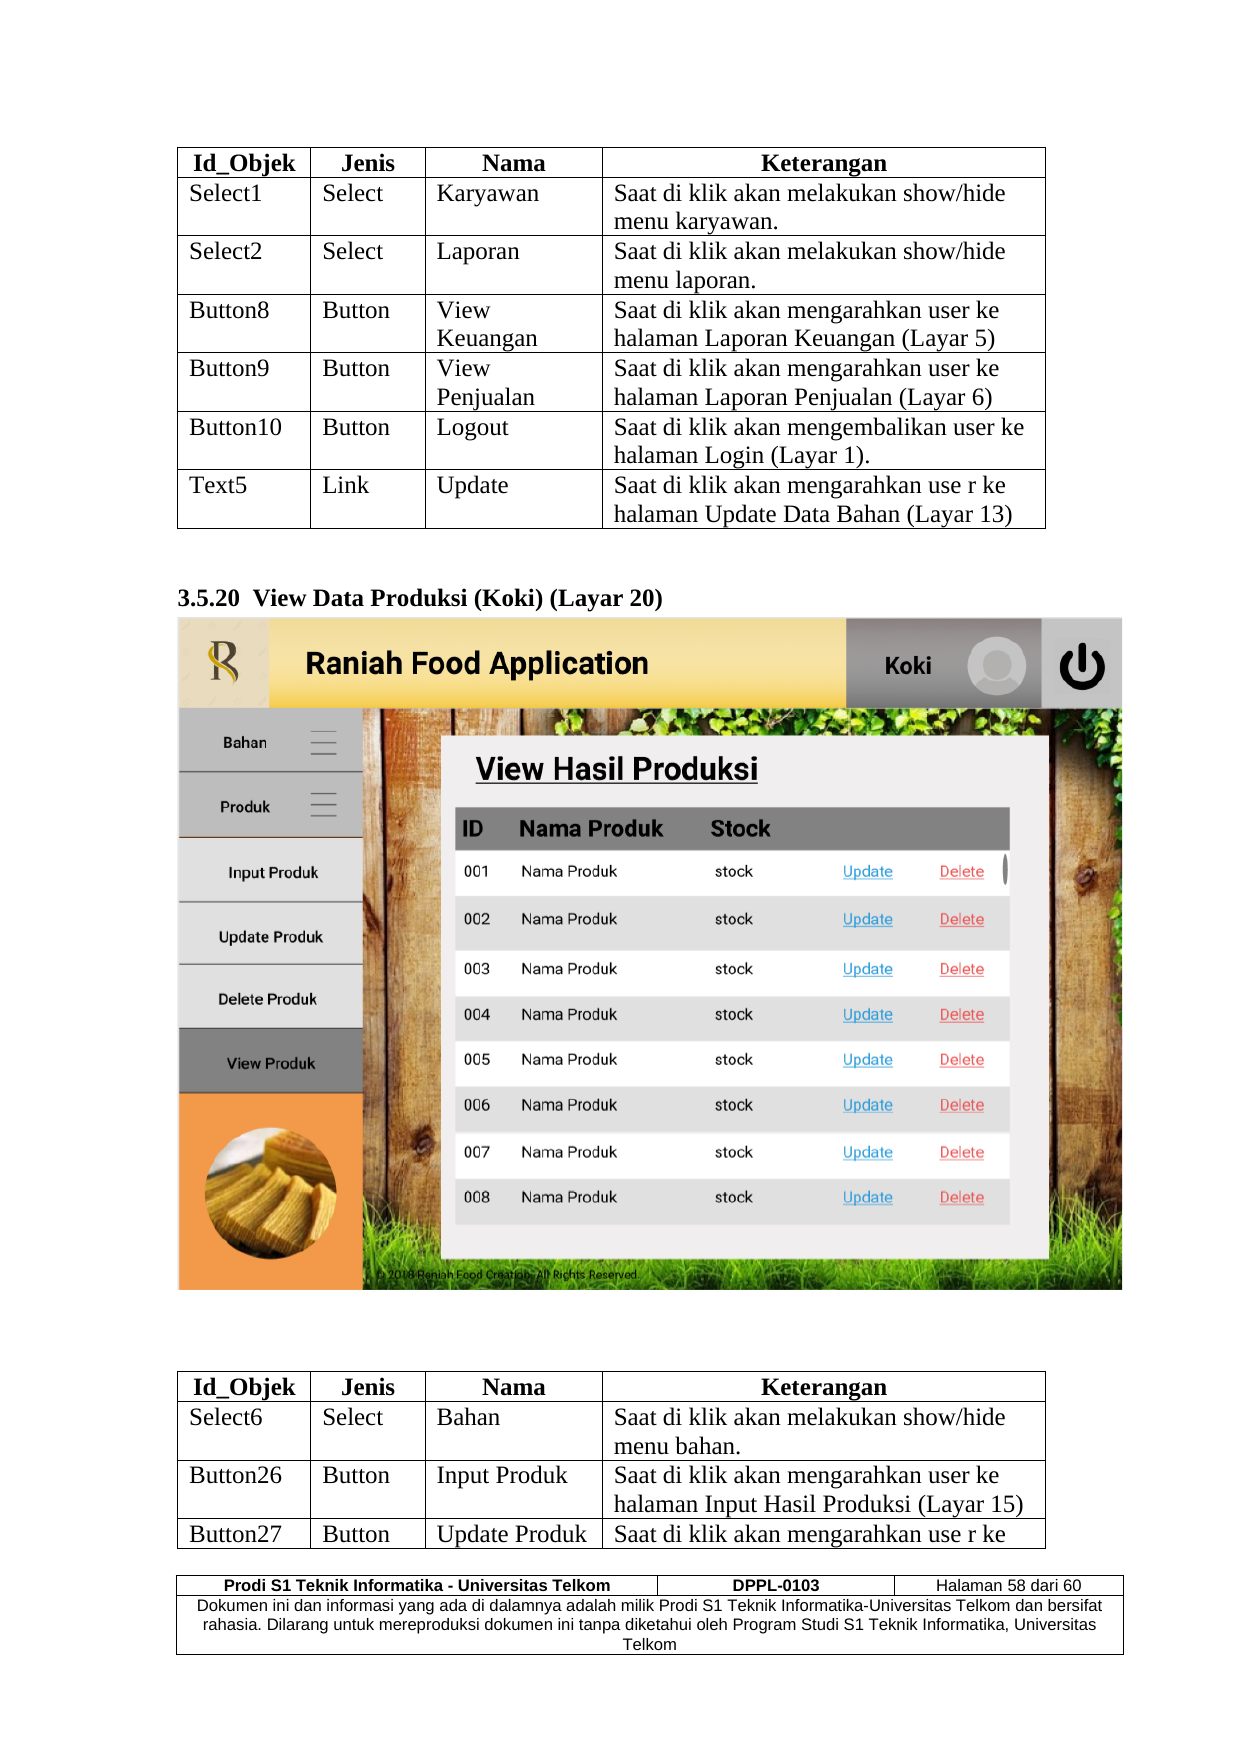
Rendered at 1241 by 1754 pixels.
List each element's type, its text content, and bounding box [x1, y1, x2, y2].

table_cell Button [311, 353, 425, 411]
table_cell View Penjualan [426, 353, 602, 411]
table_cell Logout [426, 412, 602, 469]
table_header Jenis [311, 1372, 425, 1401]
table_header Nama [426, 148, 602, 177]
table_cell Saat di klik akan mengarahkan user ke halaman Laporan Penjualan (Layar 6) [603, 353, 1045, 411]
table_cell Select1 [178, 178, 310, 235]
table_cell Bahan [426, 1402, 602, 1459]
table_cell Button26 [178, 1461, 310, 1518]
table_cell Button27 [178, 1519, 310, 1548]
table_header Keterangan [603, 148, 1045, 177]
table_cell Select6 [178, 1402, 310, 1459]
table_cell Button10 [178, 412, 310, 469]
table_cell Saat di klik akan melakukan show/hide menu laporan. [603, 236, 1045, 294]
table_cell Input Produk [426, 1461, 602, 1518]
subtitle View Data Produksi (Koki) (Layar 20) [177, 583, 1122, 611]
table_header Id_Objek [178, 148, 310, 177]
table_cell Select2 [178, 236, 310, 294]
table_cell Karyawan [426, 178, 602, 235]
table_cell Select [311, 1402, 425, 1459]
table_cell Button [311, 412, 425, 469]
table_cell Update [426, 470, 602, 528]
table_header Nama [426, 1372, 602, 1401]
table_header Id_Objek [178, 1372, 310, 1401]
table_cell Button9 [178, 353, 310, 411]
table_cell Button [311, 1519, 425, 1548]
table_cell Update Produk [426, 1519, 602, 1548]
table_cell Button [311, 295, 425, 352]
table_cell Button [311, 1461, 425, 1518]
table_cell Saat di klik akan mengarahkan user ke halaman Input Hasil Produksi (Layar 15) [603, 1461, 1045, 1518]
table_cell Saat di klik akan mengarahkan user ke halaman Laporan Keuangan (Layar 5) [603, 295, 1045, 352]
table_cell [603, 1519, 1045, 1548]
table_cell Laporan [426, 236, 602, 294]
table_cell Saat di klik akan melakukan show/hide menu karyawan. [603, 178, 1045, 235]
table_cell View Keuangan [426, 295, 602, 352]
table_header Jenis [311, 148, 425, 177]
table_cell Saat di klik akan melakukan show/hide menu bahan. [603, 1402, 1045, 1459]
table_cell Button8 [178, 295, 310, 352]
table_cell Saat di klik akan mengarahkan use r ke halaman Update Data Bahan (Layar 13) [603, 470, 1045, 528]
table_cell Select [311, 178, 425, 235]
table_cell Select [311, 236, 425, 294]
picture [177, 617, 1123, 1290]
table_cell Text5 [178, 470, 310, 528]
table_cell Link [311, 470, 425, 528]
table_header Keterangan [603, 1372, 1045, 1401]
table_cell Saat di klik akan mengembalikan user ke halaman Login (Layar 1). [603, 412, 1045, 469]
